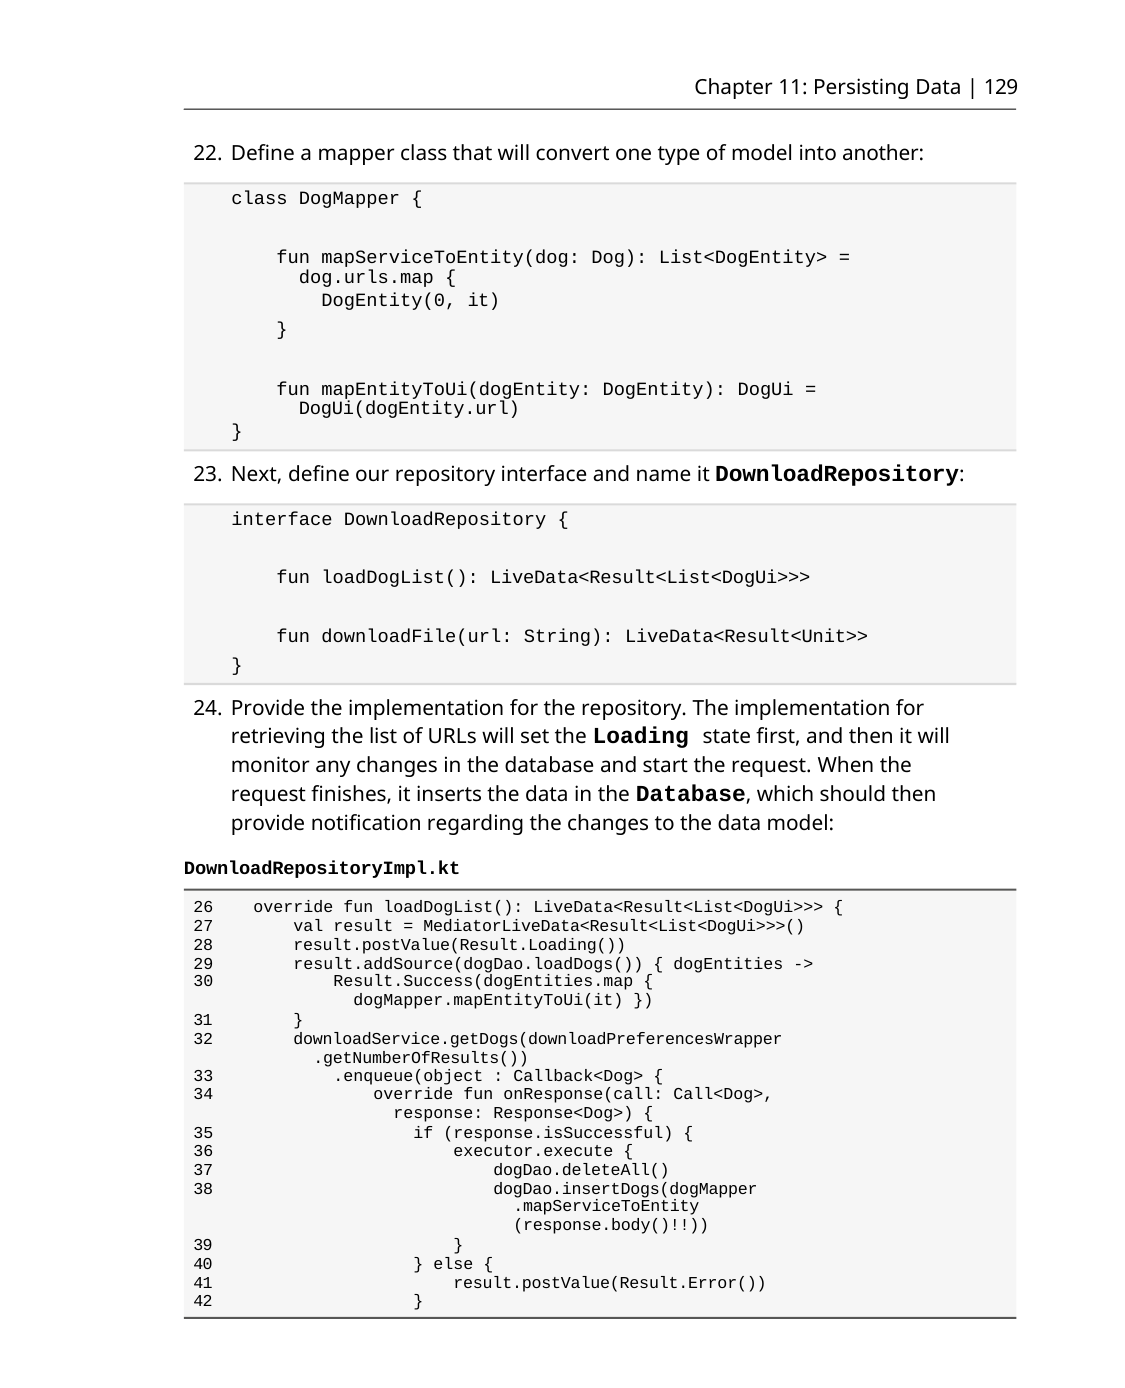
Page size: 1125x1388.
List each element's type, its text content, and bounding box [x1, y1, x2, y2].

list Define a mapper class that will convert one type of model into another: [193, 138, 1029, 167]
text DownloadRepositoryImpl.kt [184, 859, 1029, 880]
list Provide the implementation for the repository. The implementation for retrieving the list of URLs will set the Loading state first, and then it will monitor any changes in the database and start the request. When the request finishes, it inserts the data in the Database, which should then provide notification regarding the changes to the data model: [193, 686, 985, 837]
list Next, define our repository interface and name it DownloadRepository: [193, 187, 1029, 488]
